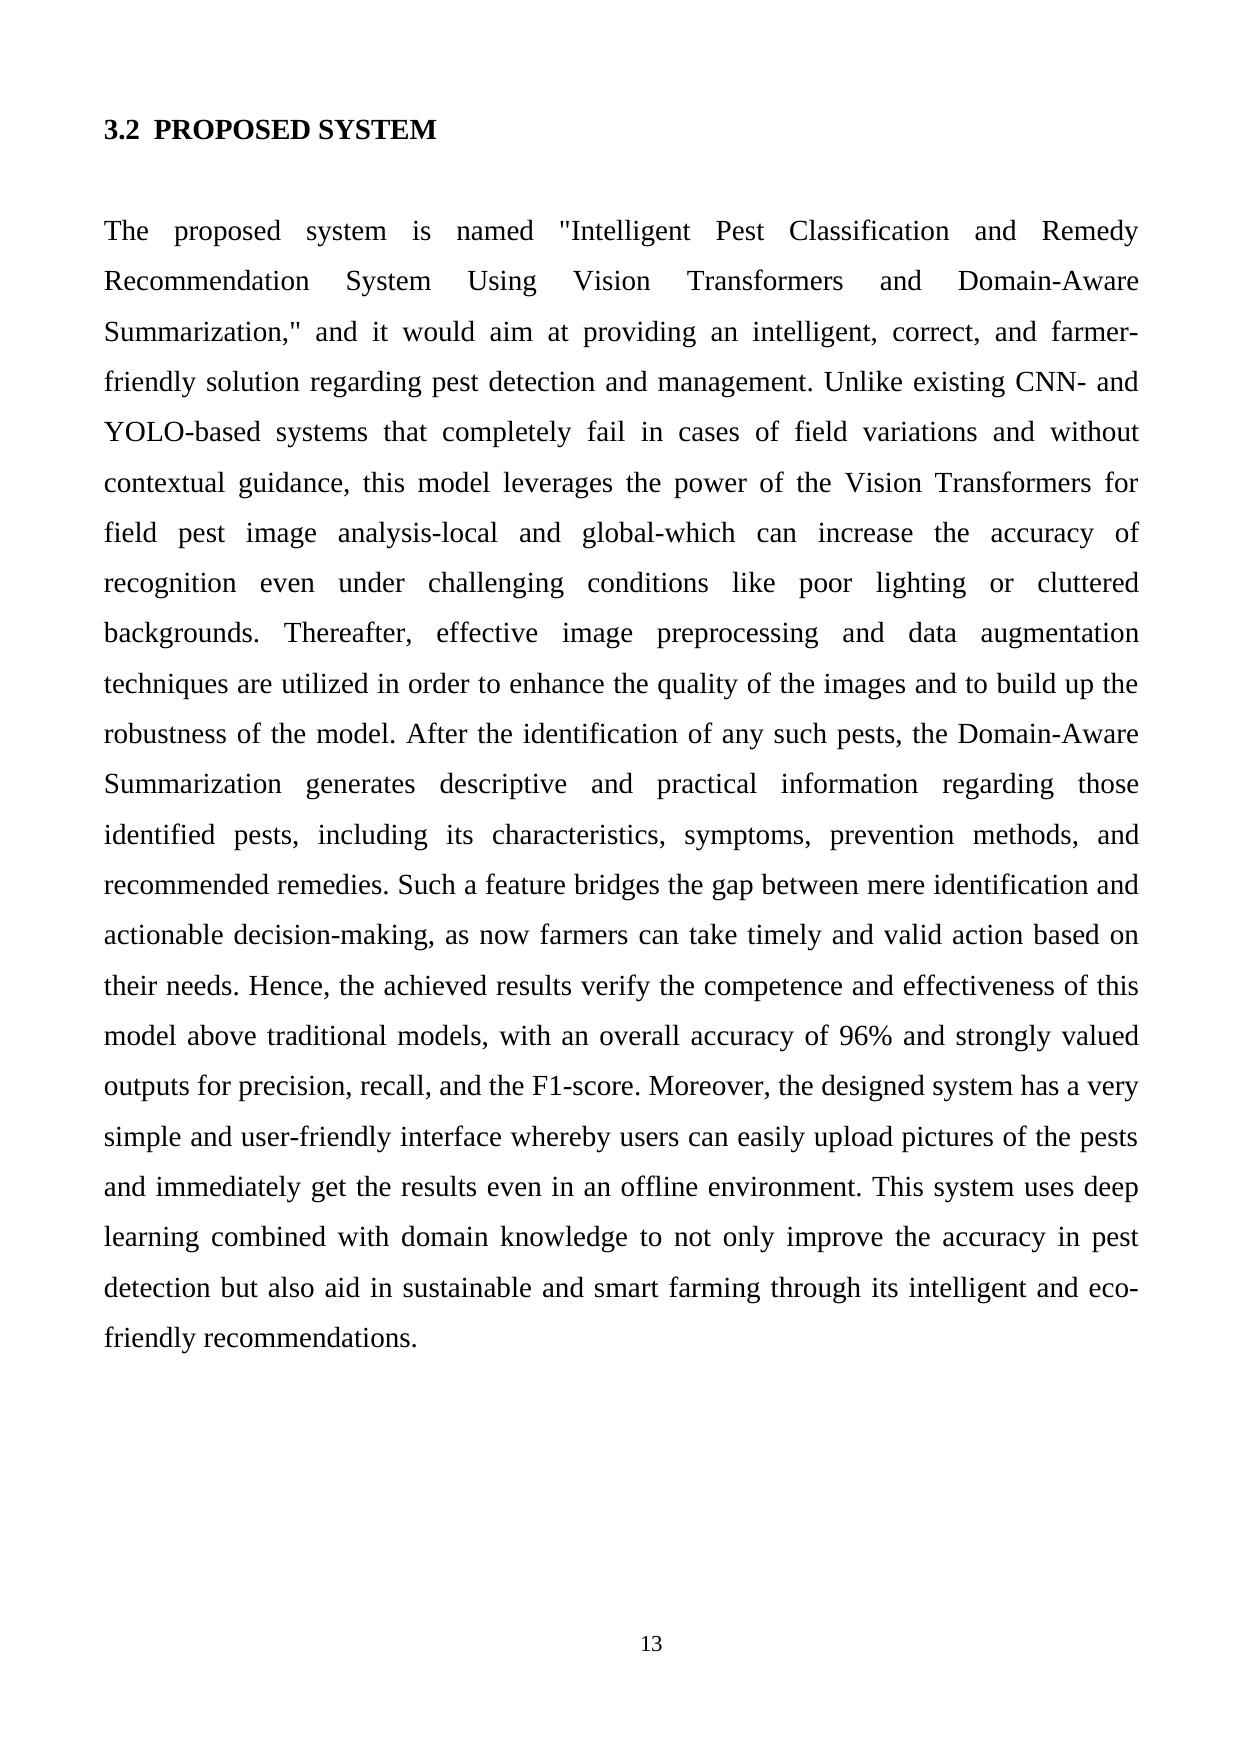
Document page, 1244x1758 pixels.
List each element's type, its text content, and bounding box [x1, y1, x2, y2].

subtitle 3.2 PROPOSED SYSTEM [104, 112, 1140, 146]
text The proposed system is named "Intelligent Pest Classification and Remedy Recommendation System Using Vision Transformers and Domain-Aware Summarization," and it would aim at providing an intelligent, correct, and farmer-friendly solution regarding pest detection and management. Unlike existing CNN- and YOLO-based systems that completely fail in cases of field variations and without contextual guidance, this model leverages the power of the Vision Transformers for field pest image analysis-local and global-which can increase the accuracy of recognition even under challenging conditions like poor lighting or cluttered backgrounds. Thereafter, effective image preprocessing and data augmentation techniques are utilized in order to enhance the quality of the images and to build up the robustness of the model. After the identification of any such pests, the Domain-Aware Summarization generates descriptive and practical information regarding those identified pests, including its characteristics, symptoms, prevention methods, and recommended remedies. Such a feature bridges the gap between mere identification and actionable decision-making, as now farmers can take timely and valid action based on their needs. Hence, the achieved results verify the competence and effectiveness of this model above traditional models, with an overall accuracy of 96% and strongly valued outputs for precision, recall, and the F1-score. Moreover, the designed system has a very simple and user-friendly interface whereby users can easily upload pictures of the pests and immediately get the results even in an offline environment. This system uses deep learning combined with domain knowledge to not only improve the accuracy in pest detection but also aid in sustainable and smart farming through its intelligent and eco-friendly recommendations. [104, 213, 1140, 1353]
